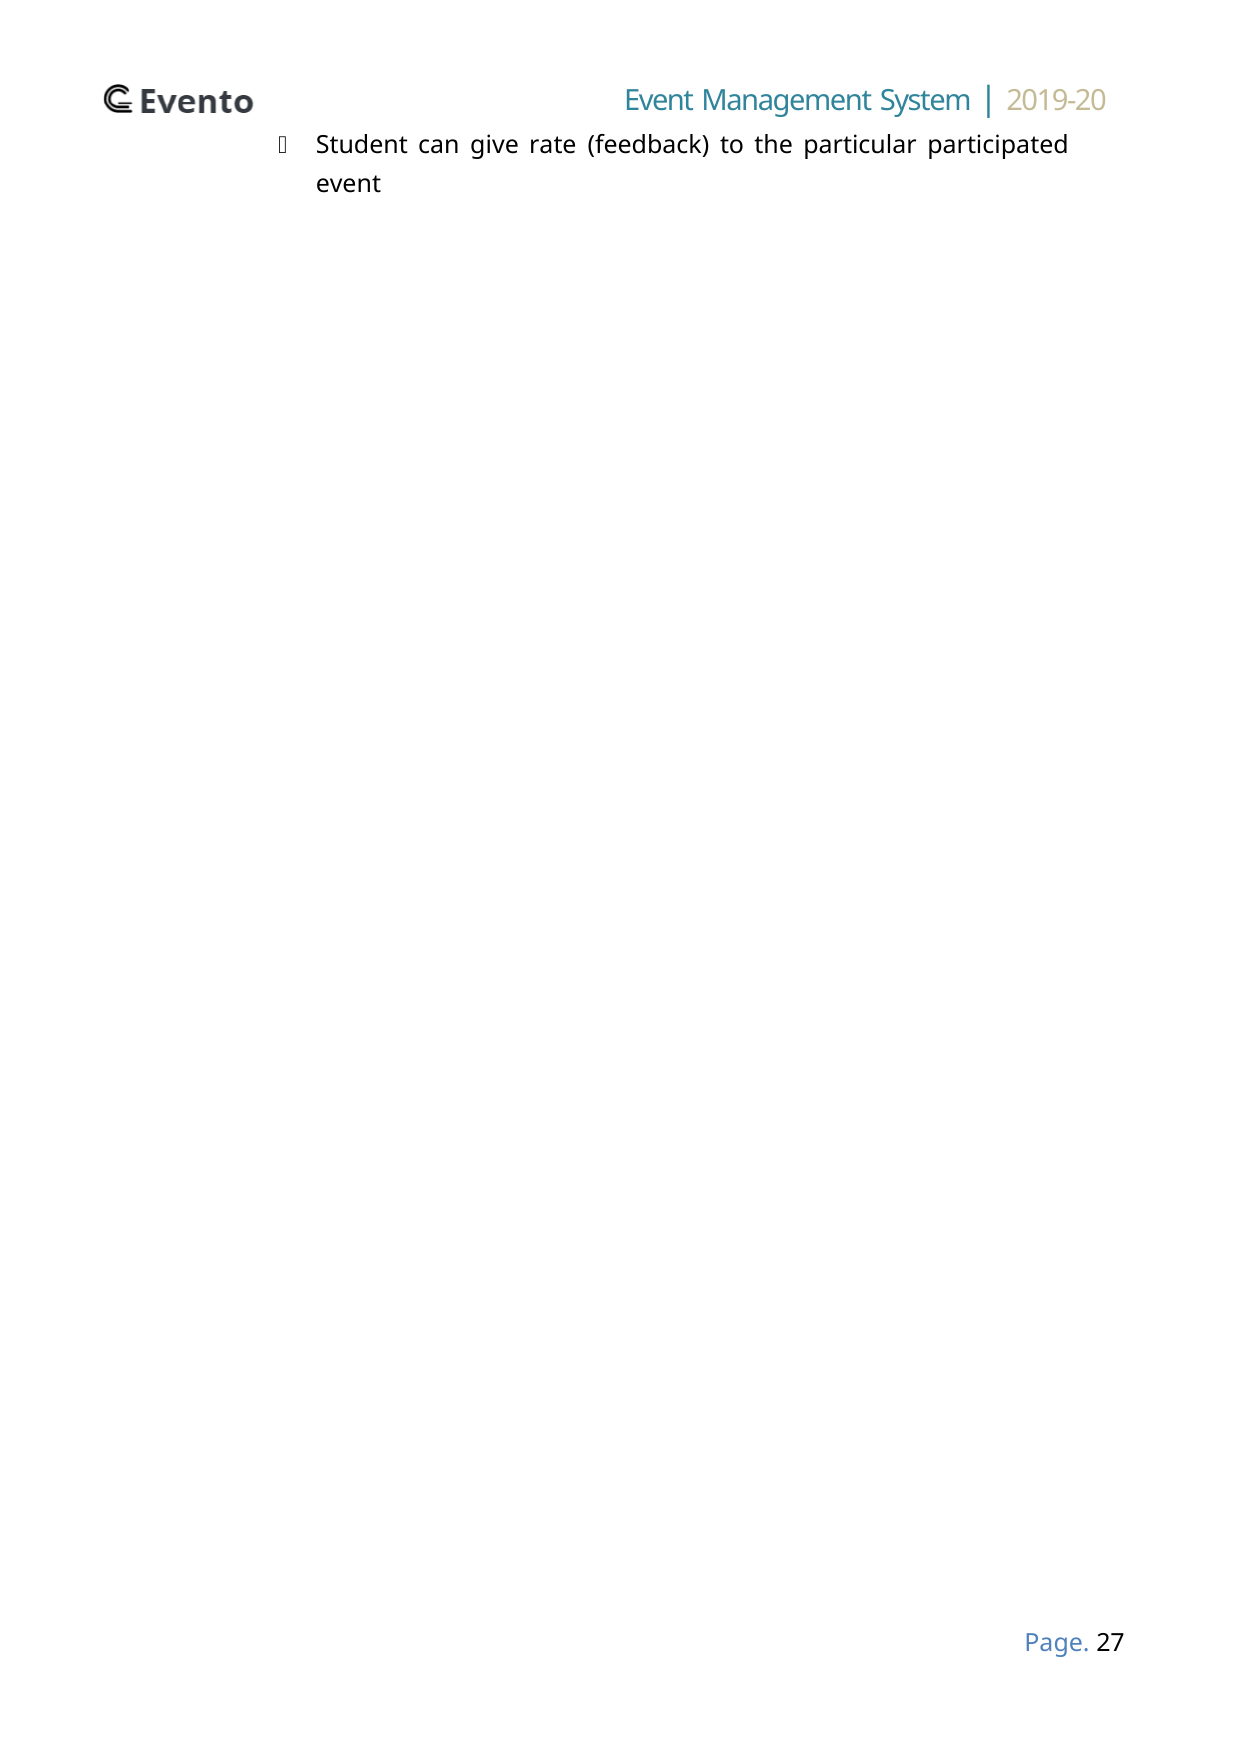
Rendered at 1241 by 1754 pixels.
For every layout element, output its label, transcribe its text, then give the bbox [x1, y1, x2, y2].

list Student can give rate (feedback) to the particular participated event [278, 127, 1134, 199]
picture [103, 80, 280, 128]
